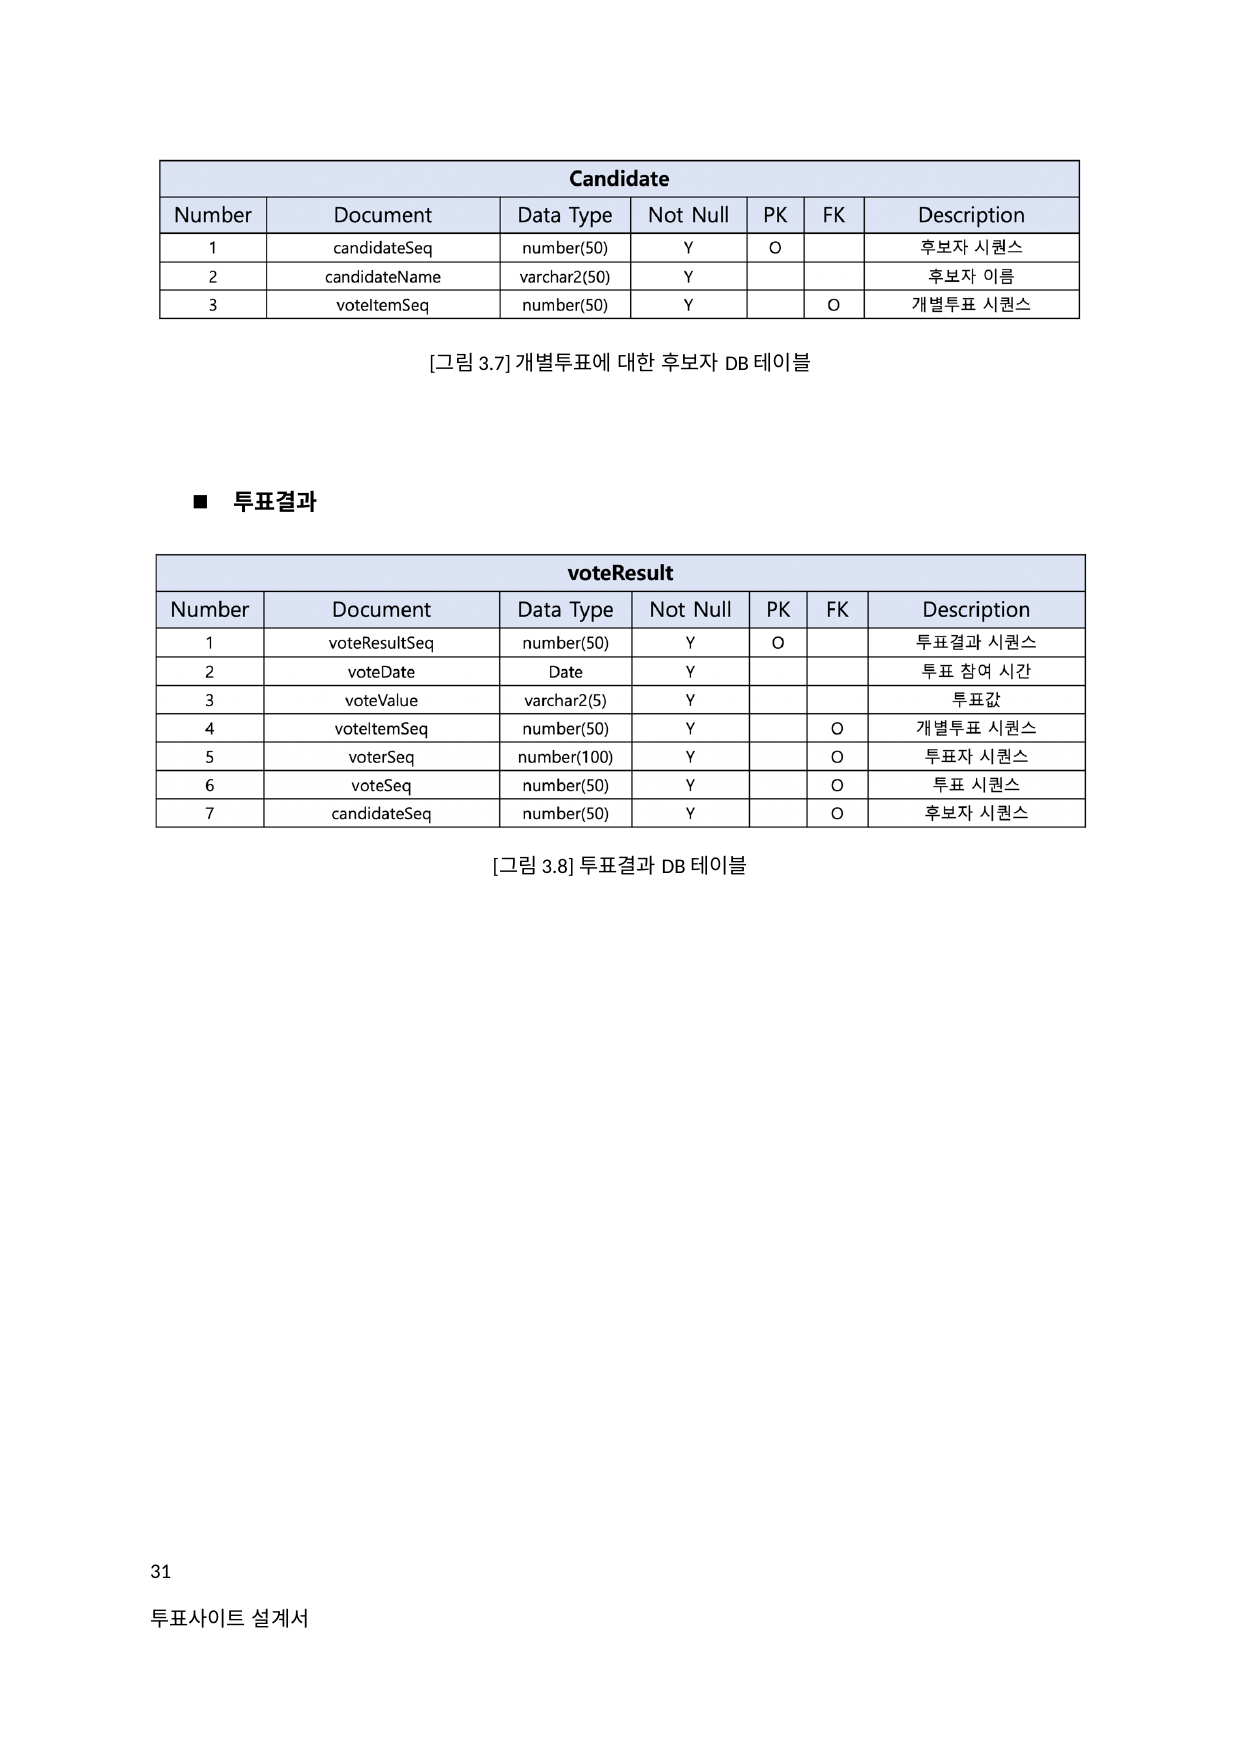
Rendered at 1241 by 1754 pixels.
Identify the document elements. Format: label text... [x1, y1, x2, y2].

text [그림3.8] 투표결과 DB 테이블 [150, 850, 1090, 880]
picture [150, 150, 1091, 328]
text [그림3.7] 개별투표에 대한 후보자 DB 테이블 [150, 346, 1090, 377]
picture [150, 547, 1091, 832]
list 투표결과 [192, 484, 1090, 517]
